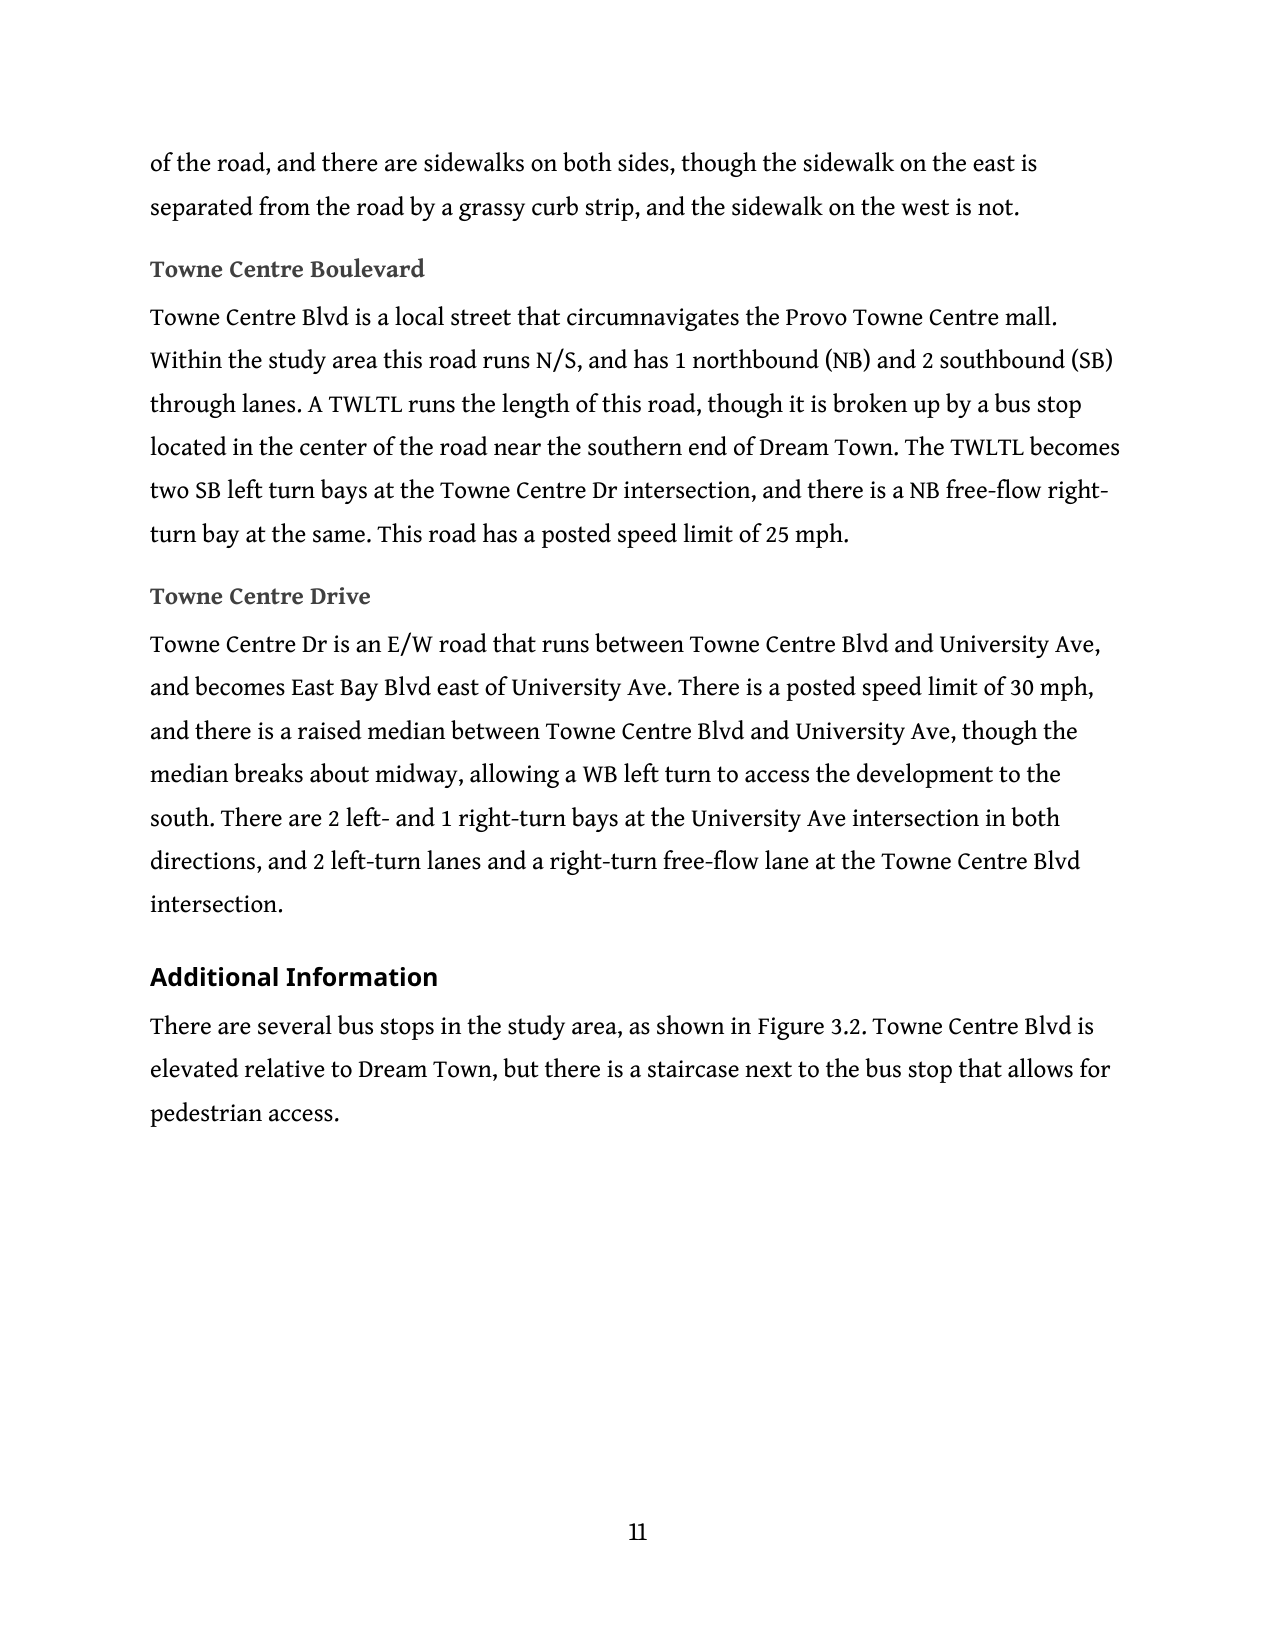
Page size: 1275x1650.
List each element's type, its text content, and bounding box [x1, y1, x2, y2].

subtitle Towne Centre Boulevard [150, 256, 1125, 284]
text Towne Centre Dr is an E/W road that runs between Towne Centre Blvd and University Ave, and becomes East Bay Blvd east of University Ave. There is a posted speed limit of 30 mph, and there is a raised median between Towne Centre Blvd and University Ave, though the median breaks about midway, allowing a WB left turn to access the development to the south. There are 2 left- and 1 right-turn bays at the University Ave intersection in both directions, and 2 left-turn lanes and a right-turn free-flow lane at the Towne Centre Blvd intersection. [150, 630, 1125, 920]
subtitle Additional Information [150, 959, 1125, 993]
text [150, 150, 1125, 222]
text There are several bus stops in the study area, as shown in Figure 3.2. Towne Centre Blvd is elevated relative to Dream Town, but there is a staircase next to the bus stop that allows for pedestrian access. [150, 1012, 1125, 1128]
text Towne Centre Blvd is a local street that circumnavigates the Provo Towne Centre mall. Within the study area this road runs N/S, and has 1 northbound (NB) and 2 southbound (SB) through lanes. A TWLTL runs the length of this road, though it is broken up by a bus stop located in the center of the road near the southern end of Dream Town. The TWLTL becomes two SB left turn bays at the Towne Centre Dr intersection, and there is a NB free-flow right-turn bay at the same. This road has a posted speed limit of 25 mph. [150, 303, 1125, 549]
subtitle Towne Centre Drive [150, 583, 1125, 612]
